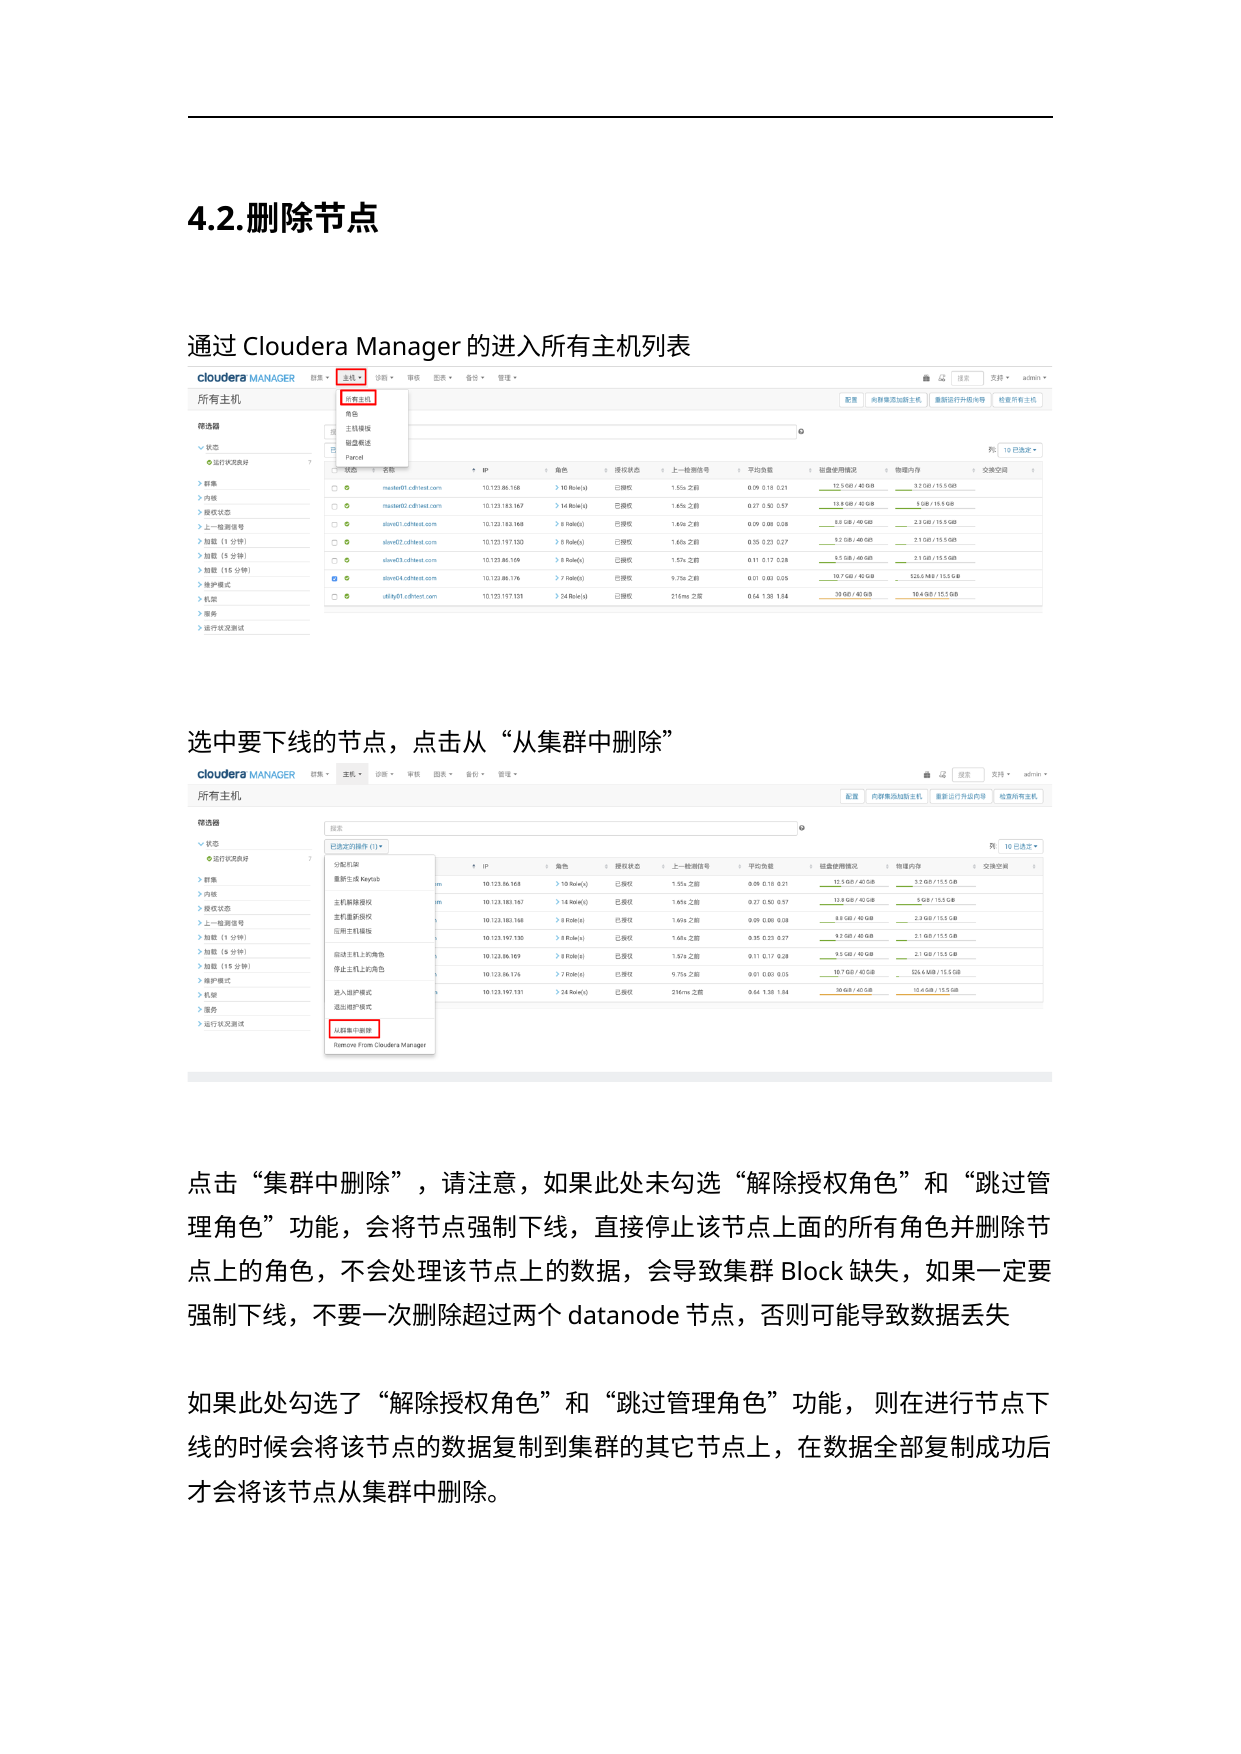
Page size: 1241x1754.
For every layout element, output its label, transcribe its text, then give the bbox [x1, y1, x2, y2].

text 通过Cloudera Manager的进入所有主机列表 [187, 322, 1053, 366]
text 如果此处勾选了“解除授权角色”和“跳过管理角色”功能， 则在进行节点下线的时候会将该节点的数据复制到集群的其它节点上，在数据全部复制成功后才会将该节点从集群中删除。 [187, 1380, 1053, 1512]
text 选中要下线的节点，点击从“从集群中删除” [187, 719, 1053, 763]
text 点击“集群中删除”，请注意，如果此处未勾选“解除授权角色”和“跳过管理角色”功能，会将节点强制下线，直接停止该节点上面的所有角色并删除节点上的角色，不会处理该节点上的数据，会导致集群Block缺失，如果一定要强制下线，不要一次删除超过两个datanode节点，否则可能导致数据丢失 [187, 1160, 1053, 1336]
subtitle 删除节点 [187, 172, 1053, 260]
